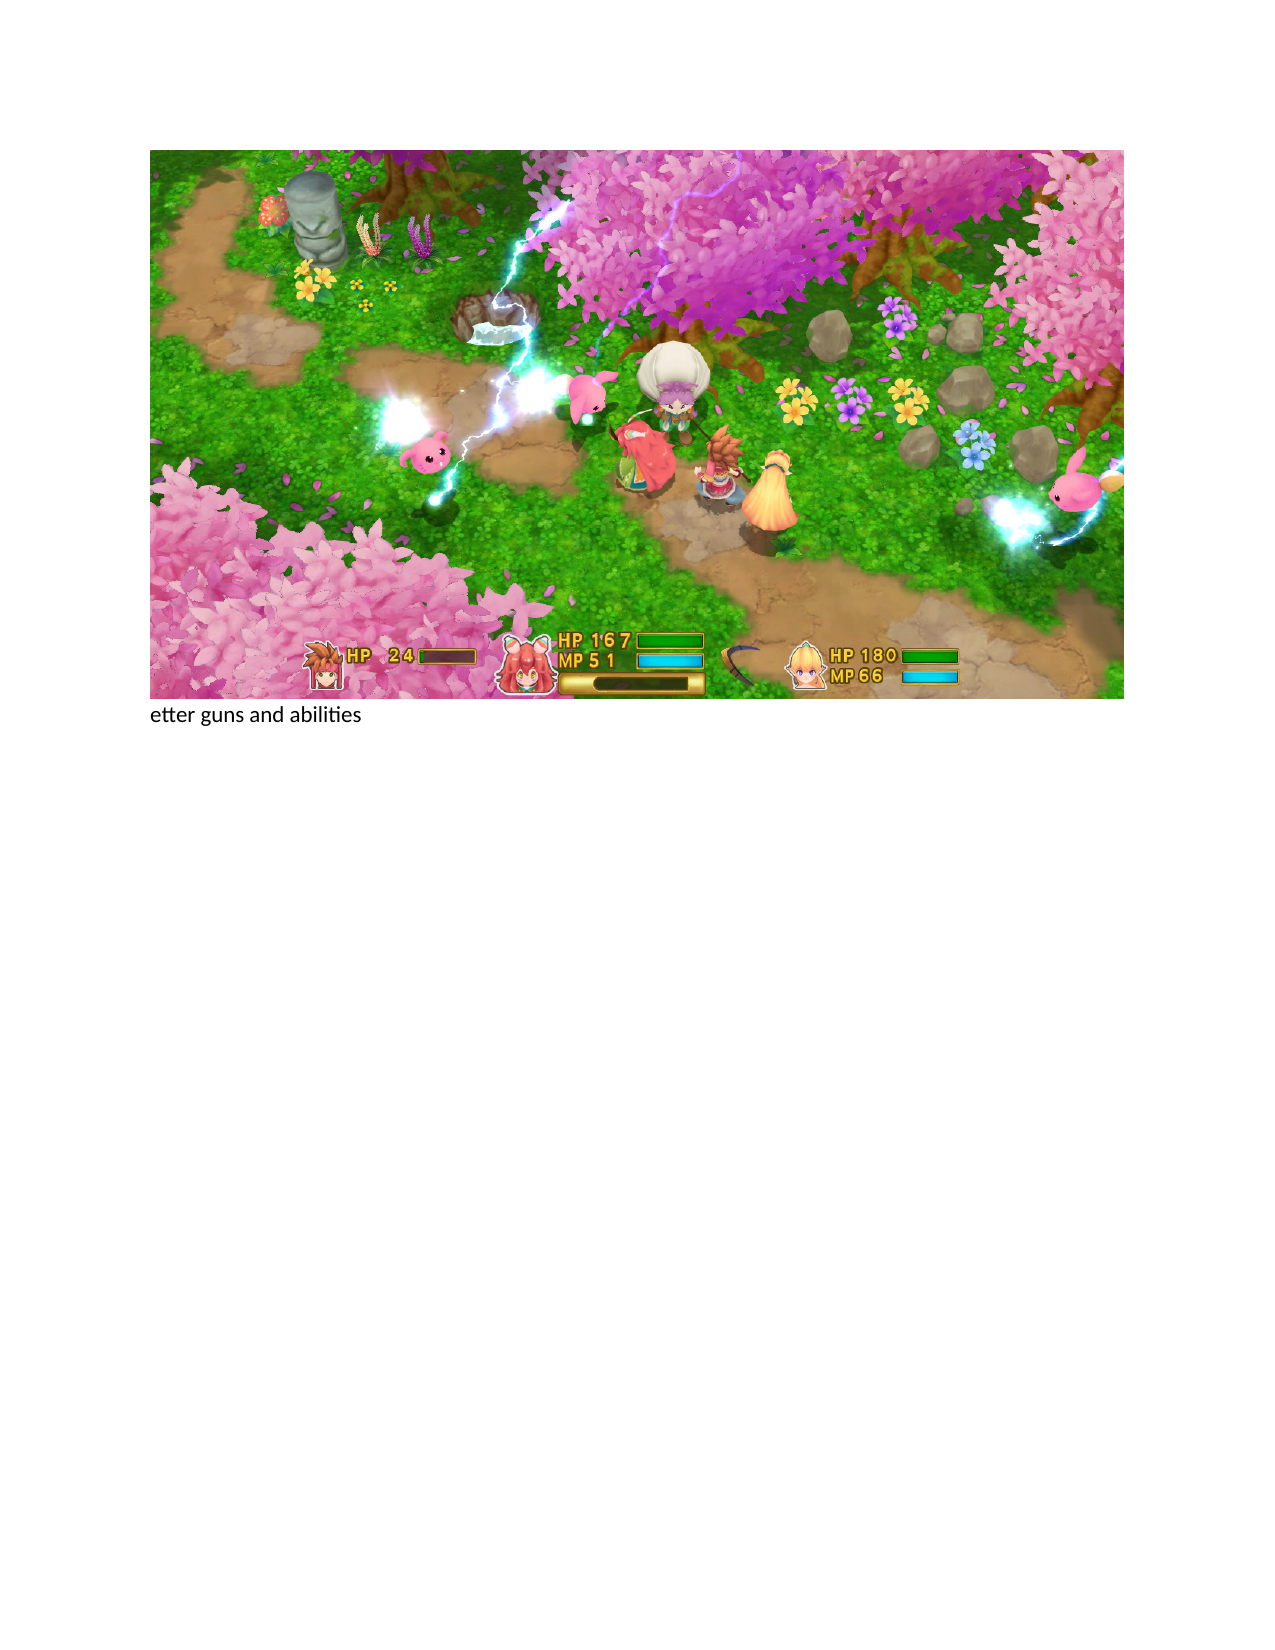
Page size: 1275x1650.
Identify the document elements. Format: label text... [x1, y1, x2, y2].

picture [150, 150, 1124, 699]
